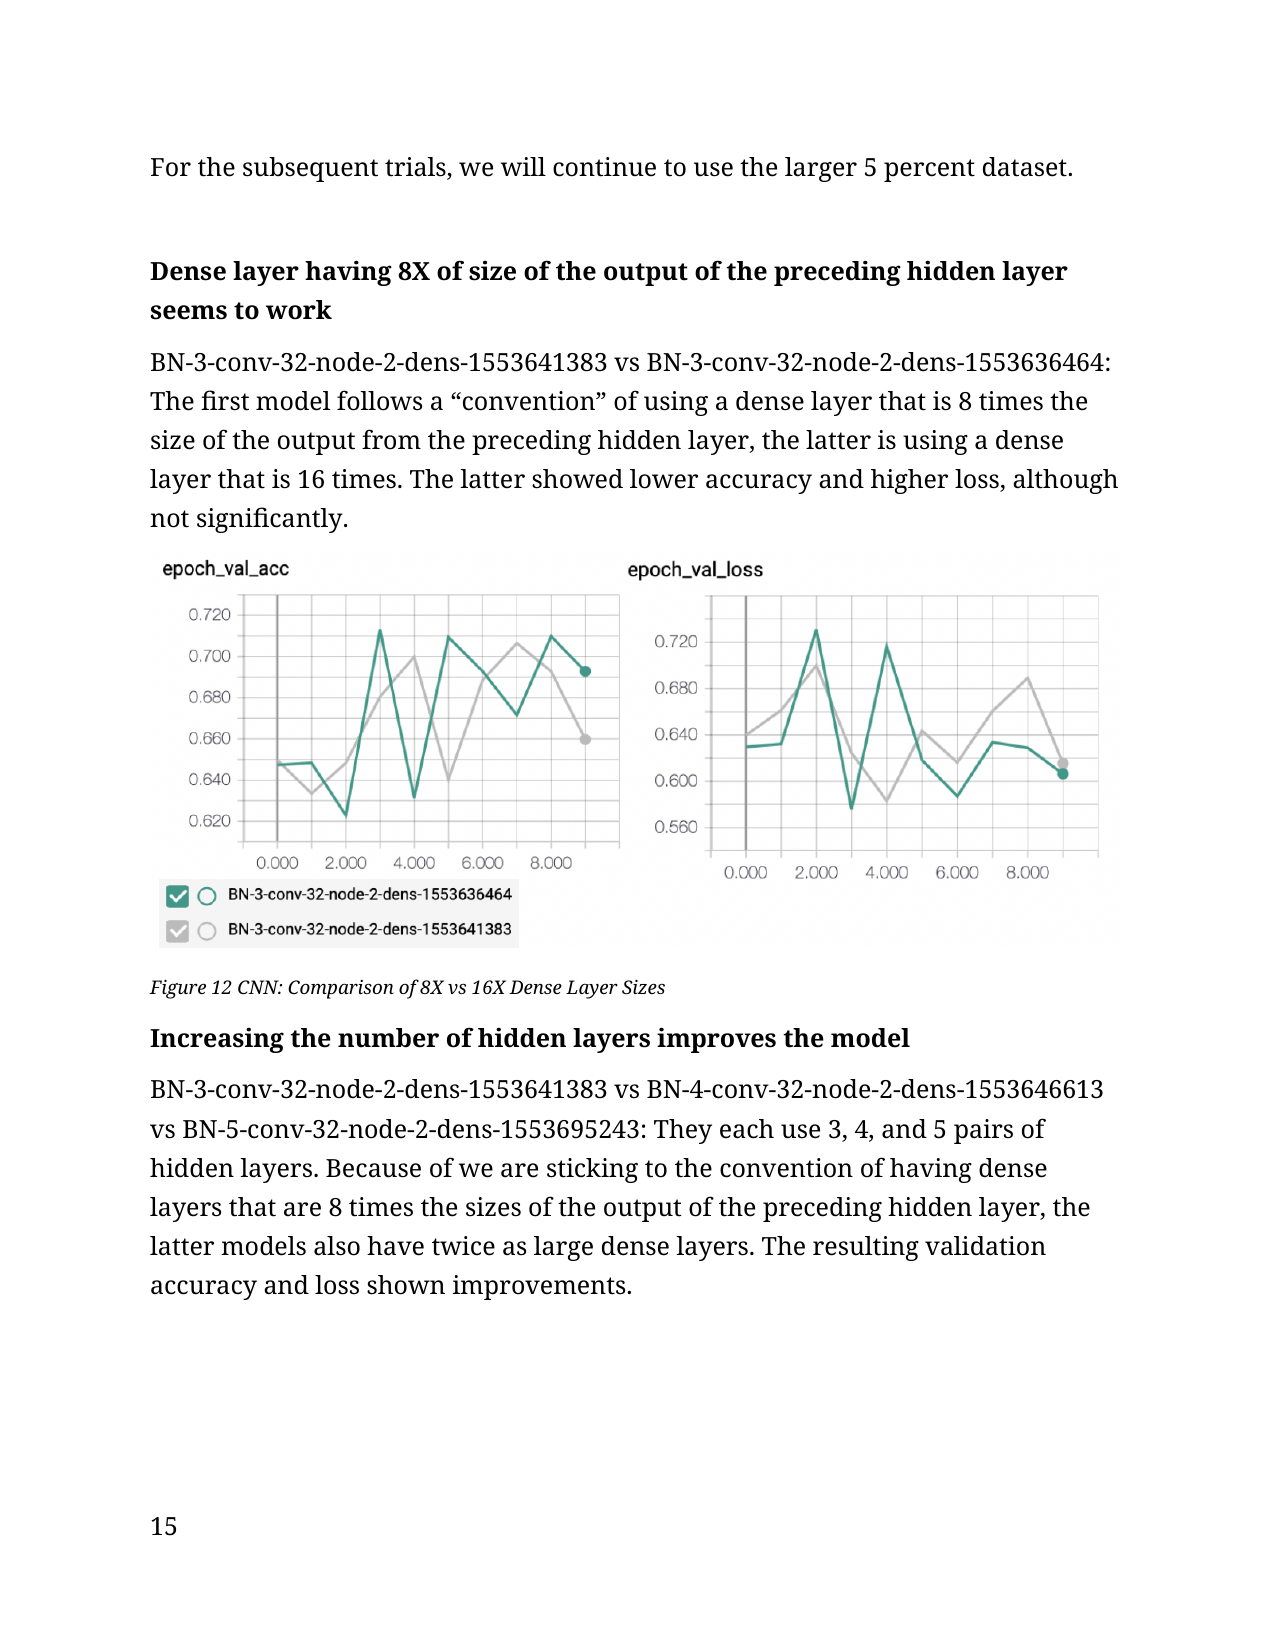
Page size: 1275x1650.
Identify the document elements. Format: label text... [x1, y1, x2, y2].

text BN-3-conv-32-node-2-dens-1553641383 vs BN-4-conv-32-node-2-dens-1553646613 vs BN-5-conv-32-node-2-dens-1553695243: They each use 3, 4, and 5 pairs of hidden layers. Because of we are sticking to the convention of having dense layers that are 8 times the sizes of the output of the preceding hidden layer, the latter models also have twice as large dense layers. The resulting validation accuracy and loss shown improvements. [150, 1072, 1125, 1302]
text Figure 12 CNN: Comparison of 8X vs 16X Dense Layer Sizes [150, 974, 1125, 999]
text For the subsequent trials, we will continue to use the larger 5 percent dataset. [150, 150, 1125, 184]
text Dense layer having 8X of size of the output of the preceding hidden layer seems to work [150, 253, 1125, 327]
picture [150, 552, 1125, 957]
text Increasing the number of hidden layers improves the model [150, 1020, 1125, 1054]
text BN-3-conv-32-node-2-dens-1553641383 vs BN-3-conv-32-node-2-dens-1553636464: The first model follows a “convention” of using a dense layer that is 8 times the size of the output from the preceding hidden layer, the latter is using a dense layer that is 16 times. The latter showed lower accuracy and higher loss, although not significantly. [150, 344, 1125, 535]
